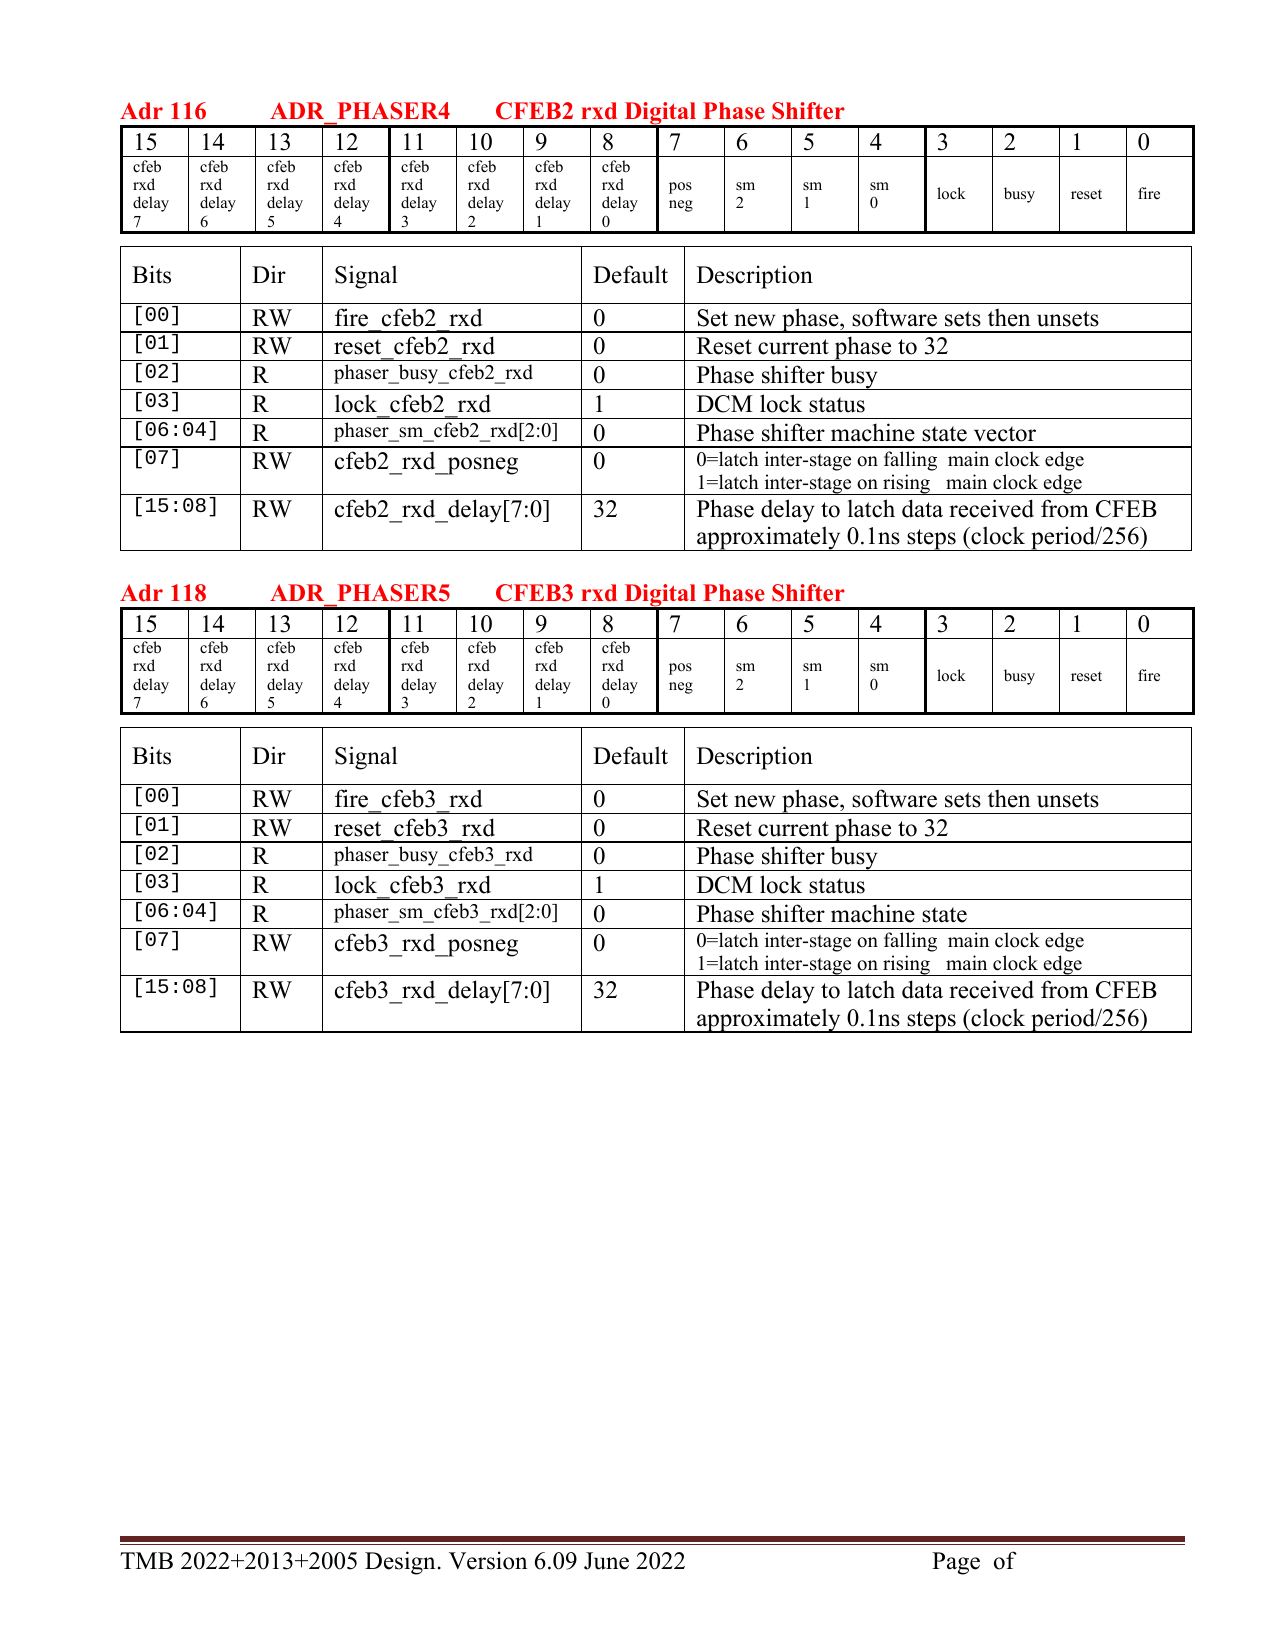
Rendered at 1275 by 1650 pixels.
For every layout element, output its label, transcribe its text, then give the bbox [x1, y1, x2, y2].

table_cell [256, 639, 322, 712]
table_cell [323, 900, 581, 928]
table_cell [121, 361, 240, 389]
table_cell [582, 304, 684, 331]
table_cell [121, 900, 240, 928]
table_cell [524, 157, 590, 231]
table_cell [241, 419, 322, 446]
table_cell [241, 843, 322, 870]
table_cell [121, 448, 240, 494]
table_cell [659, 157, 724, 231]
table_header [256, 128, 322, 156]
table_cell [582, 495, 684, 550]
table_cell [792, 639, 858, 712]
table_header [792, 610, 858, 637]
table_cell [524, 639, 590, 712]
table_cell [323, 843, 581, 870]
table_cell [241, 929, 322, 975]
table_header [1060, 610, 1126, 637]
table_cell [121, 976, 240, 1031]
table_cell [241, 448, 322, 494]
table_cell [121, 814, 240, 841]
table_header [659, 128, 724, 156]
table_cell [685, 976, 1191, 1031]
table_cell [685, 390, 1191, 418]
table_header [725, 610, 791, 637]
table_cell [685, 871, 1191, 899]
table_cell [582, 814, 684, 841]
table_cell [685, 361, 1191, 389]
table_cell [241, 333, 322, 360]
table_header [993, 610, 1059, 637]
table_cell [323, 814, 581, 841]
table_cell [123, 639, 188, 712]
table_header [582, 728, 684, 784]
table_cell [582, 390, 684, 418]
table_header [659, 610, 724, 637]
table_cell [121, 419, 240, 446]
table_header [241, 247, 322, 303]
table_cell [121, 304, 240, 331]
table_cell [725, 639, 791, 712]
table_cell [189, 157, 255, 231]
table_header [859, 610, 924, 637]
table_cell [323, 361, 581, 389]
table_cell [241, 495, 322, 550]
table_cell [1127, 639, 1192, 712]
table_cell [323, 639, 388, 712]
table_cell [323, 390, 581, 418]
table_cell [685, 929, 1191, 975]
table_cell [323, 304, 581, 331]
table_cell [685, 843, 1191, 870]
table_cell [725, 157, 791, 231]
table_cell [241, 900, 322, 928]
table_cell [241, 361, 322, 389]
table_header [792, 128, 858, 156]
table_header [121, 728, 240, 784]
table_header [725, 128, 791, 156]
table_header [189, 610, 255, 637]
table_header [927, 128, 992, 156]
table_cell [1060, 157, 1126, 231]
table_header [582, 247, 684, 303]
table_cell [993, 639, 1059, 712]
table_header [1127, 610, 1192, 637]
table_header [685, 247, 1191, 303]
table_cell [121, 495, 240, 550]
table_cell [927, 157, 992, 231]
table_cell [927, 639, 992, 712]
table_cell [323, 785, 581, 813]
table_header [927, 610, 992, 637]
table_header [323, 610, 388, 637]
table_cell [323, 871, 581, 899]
subtitle Adr 116 ADR_PHASER4 CFEB2 rxd Digital Phase Shifter [120, 97, 1185, 125]
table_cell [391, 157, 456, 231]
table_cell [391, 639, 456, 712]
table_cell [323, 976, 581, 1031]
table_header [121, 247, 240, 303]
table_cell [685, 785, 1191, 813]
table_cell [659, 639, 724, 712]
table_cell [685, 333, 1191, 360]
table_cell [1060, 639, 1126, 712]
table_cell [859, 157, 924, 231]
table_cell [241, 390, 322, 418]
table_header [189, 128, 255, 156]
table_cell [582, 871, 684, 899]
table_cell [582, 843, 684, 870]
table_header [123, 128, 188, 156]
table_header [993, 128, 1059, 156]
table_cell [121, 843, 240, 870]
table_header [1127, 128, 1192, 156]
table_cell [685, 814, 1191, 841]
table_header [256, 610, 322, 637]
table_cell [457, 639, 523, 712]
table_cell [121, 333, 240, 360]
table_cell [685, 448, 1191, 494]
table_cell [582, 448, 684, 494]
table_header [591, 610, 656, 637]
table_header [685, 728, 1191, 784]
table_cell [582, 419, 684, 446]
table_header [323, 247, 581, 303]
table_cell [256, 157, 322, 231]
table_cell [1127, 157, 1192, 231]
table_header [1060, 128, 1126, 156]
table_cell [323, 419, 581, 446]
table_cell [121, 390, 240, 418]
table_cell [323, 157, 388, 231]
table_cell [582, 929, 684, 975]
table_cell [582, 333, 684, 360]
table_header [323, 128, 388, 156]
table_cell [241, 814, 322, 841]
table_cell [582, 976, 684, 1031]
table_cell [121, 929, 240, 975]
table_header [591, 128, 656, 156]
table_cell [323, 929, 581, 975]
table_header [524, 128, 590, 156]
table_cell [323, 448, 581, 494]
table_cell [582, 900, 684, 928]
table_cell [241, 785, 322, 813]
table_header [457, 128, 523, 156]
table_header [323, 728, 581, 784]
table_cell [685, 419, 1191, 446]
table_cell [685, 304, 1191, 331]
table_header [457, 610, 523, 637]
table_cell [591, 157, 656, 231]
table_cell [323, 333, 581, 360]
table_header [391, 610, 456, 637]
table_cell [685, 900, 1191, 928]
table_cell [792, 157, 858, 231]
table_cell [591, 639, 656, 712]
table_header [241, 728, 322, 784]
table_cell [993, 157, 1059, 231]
subtitle Adr 118 ADR_PHASER5 CFEB3 rxd Digital Phase Shifter [120, 579, 1185, 607]
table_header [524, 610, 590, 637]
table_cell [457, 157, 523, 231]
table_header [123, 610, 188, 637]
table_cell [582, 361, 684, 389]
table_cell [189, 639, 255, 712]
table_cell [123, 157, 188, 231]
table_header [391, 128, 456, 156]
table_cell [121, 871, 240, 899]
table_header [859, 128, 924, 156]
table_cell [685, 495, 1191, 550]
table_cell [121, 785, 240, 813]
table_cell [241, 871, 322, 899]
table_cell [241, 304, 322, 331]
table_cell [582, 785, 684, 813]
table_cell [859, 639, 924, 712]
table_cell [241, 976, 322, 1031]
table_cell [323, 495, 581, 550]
